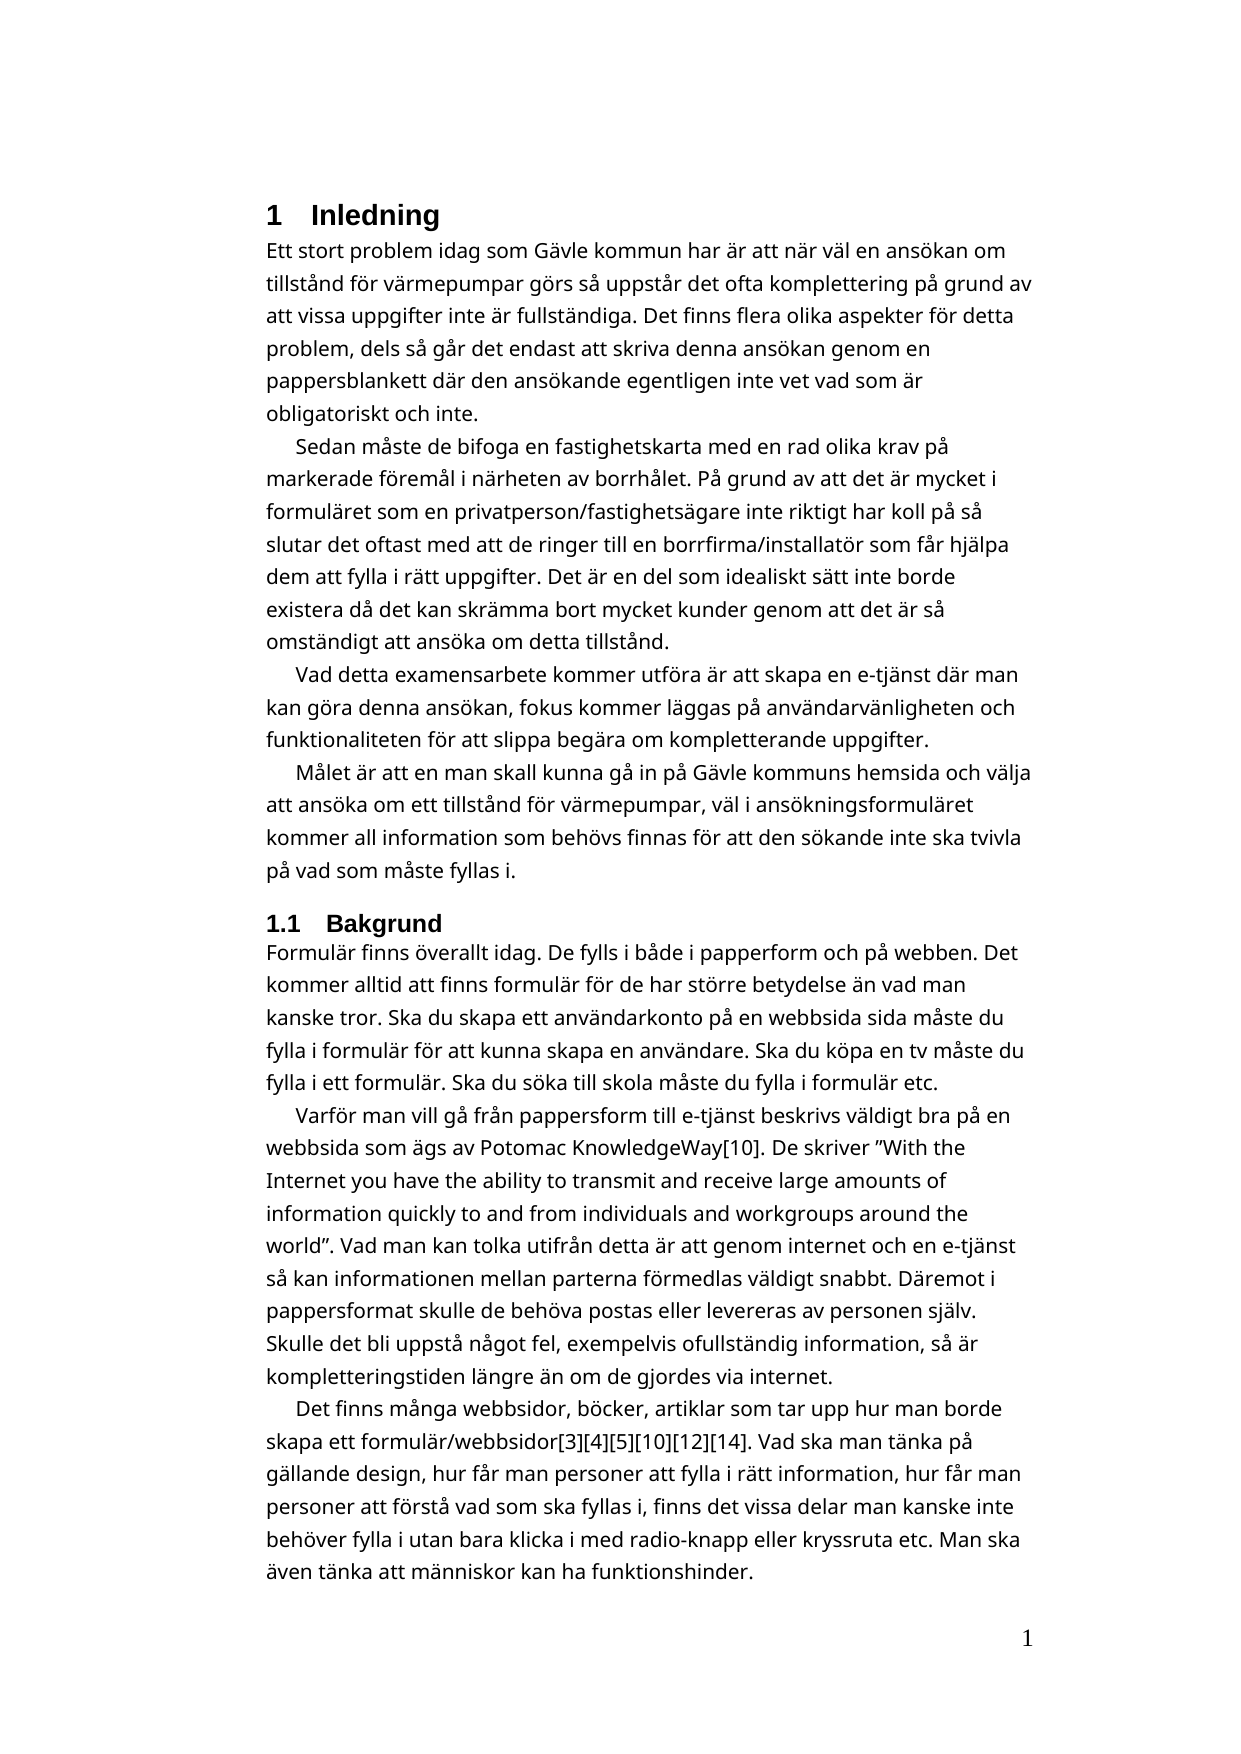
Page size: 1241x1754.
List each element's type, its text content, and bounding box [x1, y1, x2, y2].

text Varför man vill gå från pappersform till e-tjänst beskrivs väldigt bra på en webbsida som ägs av Potomac KnowledgeWay[10]. De skriver ”With the Internet you have the ability to transmit and receive large amounts of information quickly to and from individuals and workgroups around the world”. Vad man kan tolka utifrån detta är att genom internet och en e-tjänst så kan informationen mellan parterna förmedlas väldigt snabbt. Däremot i pappersformat skulle de behöva postas eller levereras av personen själv. Skulle det bli uppstå något fel, exempelvis ofullständig information, så är kompletteringstiden längre än om de gjordes via internet. [266, 1101, 1033, 1390]
text Det finns många webbsidor, böcker, artiklar som tar upp hur man borde skapa ett formulär/webbsidor[3][4][5][10][12][14]. Vad ska man tänka på gällande design, hur får man personer att fylla i rätt information, hur får man personer att förstå vad som ska fyllas i, finns det vissa delar man kanske inte behöver fylla i utan bara klicka i med radio-knapp eller kryssruta etc. Man ska även tänka att människor kan ha funktionshinder. [266, 1394, 1033, 1586]
text Formulär finns överallt idag. De fylls i både i papperform och på webben. Det kommer alltid att finns formulär för de har större betydelse än vad man kanske tror. Ska du skapa ett användarkonto på en webbsida sida måste du fylla i formulär för att kunna skapa en användare. Ska du köpa en tv måste du fylla i ett formulär. Ska du söka till skola måste du fylla i formulär etc. [266, 938, 1033, 1097]
text Vad detta examensarbete kommer utföra är att skapa en e-tjänst där man kan göra denna ansökan, fokus kommer läggas på användarvänligheten och funktionaliteten för att slippa begära om kompletterande uppgifter. [266, 660, 1033, 754]
subtitle Bakgrund [266, 909, 1033, 938]
subtitle Inledning [266, 198, 1033, 231]
text Sedan måste de bifoga en fastighetskarta med en rad olika krav på markerade föremål i närheten av borrhålet. På grund av att det är mycket i formuläret som en privatperson/fastighetsägare inte riktigt har koll på så slutar det oftast med att de ringer till en borrfirma/installatör som får hjälpa dem att fylla i rätt uppgifter. Det är en del som idealiskt sätt inte borde existera då det kan skrämma bort mycket kunder genom att det är så omständigt att ansöka om detta tillstånd. [266, 432, 1033, 656]
text Målet är att en man skall kunna gå in på Gävle kommuns hemsida och välja att ansöka om ett tillstånd för värmepumpar, väl i ansökningsformuläret kommer all information som behövs finnas för att den sökande inte ska tvivla på vad som måste fyllas i. [266, 758, 1033, 884]
text Ett stort problem idag som Gävle kommun har är att när väl en ansökan om tillstånd för värmepumpar görs så uppstår det ofta komplettering på grund av att vissa uppgifter inte är fullständiga. Det finns flera olika aspekter för detta problem, dels så går det endast att skriva denna ansökan genom en pappersblankett där den ansökande egentligen inte vet vad som är obligatoriskt och inte. [266, 236, 1033, 428]
